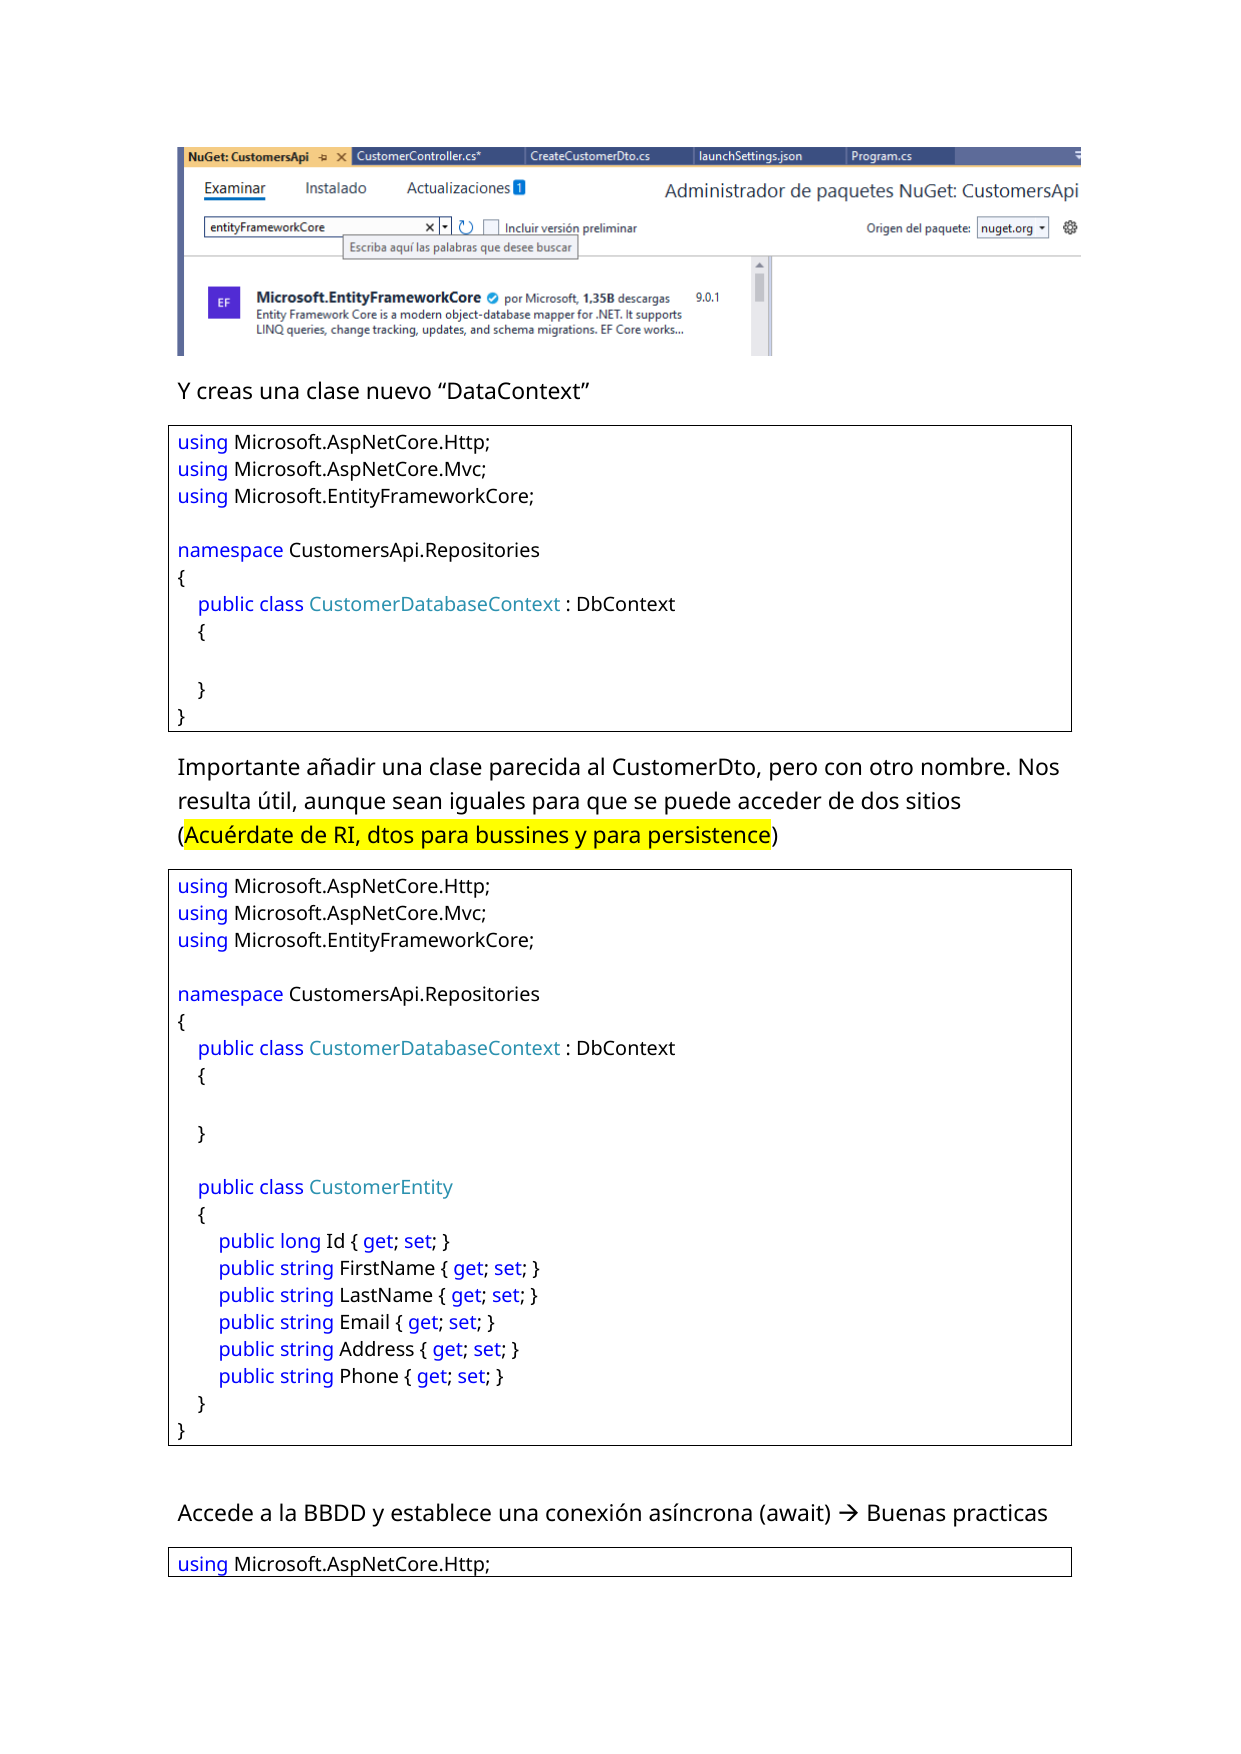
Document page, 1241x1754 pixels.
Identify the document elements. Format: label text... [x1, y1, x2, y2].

text { [177, 1061, 1063, 1088]
text Y creas una clase nuevo “DataContext” [177, 374, 1063, 406]
text public long Id { get; set; } [177, 1227, 1063, 1254]
text using Microsoft.AspNetCore.Mvc; [177, 899, 1063, 926]
text using Microsoft.AspNetCore.Http; [169, 426, 1071, 455]
text { [177, 563, 1063, 590]
text using Microsoft.AspNetCore.Http; [169, 870, 1071, 899]
text public string Address { get; set; } [177, 1335, 1063, 1362]
text public class CustomerEntity [177, 1173, 1063, 1200]
text public string Phone { get; set; } [177, 1362, 1063, 1389]
text } [177, 1119, 1063, 1146]
text public class CustomerDatabaseContext : DbContext [177, 590, 1063, 617]
text } [169, 699, 1071, 731]
text Importante añadir una clase parecida al CustomerDto, pero con otro nombre. Nos resulta útil, aunque sean iguales para que se puede acceder de dos sitios (Acuérdate de RI, dtos para bussines y para persistence) [177, 751, 1063, 850]
picture [177, 147, 1081, 356]
text using Microsoft.AspNetCore.Mvc; [177, 455, 1063, 482]
text public string FirstName { get; set; } [177, 1254, 1063, 1281]
text } [177, 675, 1063, 699]
text using Microsoft.EntityFrameworkCore; [177, 482, 1063, 509]
text public class CustomerDatabaseContext : DbContext [177, 1034, 1063, 1061]
text using Microsoft.AspNetCore.Http; [169, 1548, 1071, 1576]
text using Microsoft.EntityFrameworkCore; [177, 926, 1063, 953]
text namespace CustomersApi.Repositories [177, 536, 1063, 563]
text { [177, 617, 1063, 644]
text public string LastName { get; set; } [177, 1281, 1063, 1308]
text public string Email { get; set; } [177, 1308, 1063, 1335]
text { [177, 1200, 1063, 1227]
text } [169, 1413, 1071, 1445]
text { [177, 1007, 1063, 1034]
text Accede a la BBDD y establece una conexión asíncrona (await) Buenas practicas [177, 1496, 1063, 1528]
text namespace CustomersApi.Repositories [177, 980, 1063, 1007]
text } [177, 1389, 1063, 1413]
